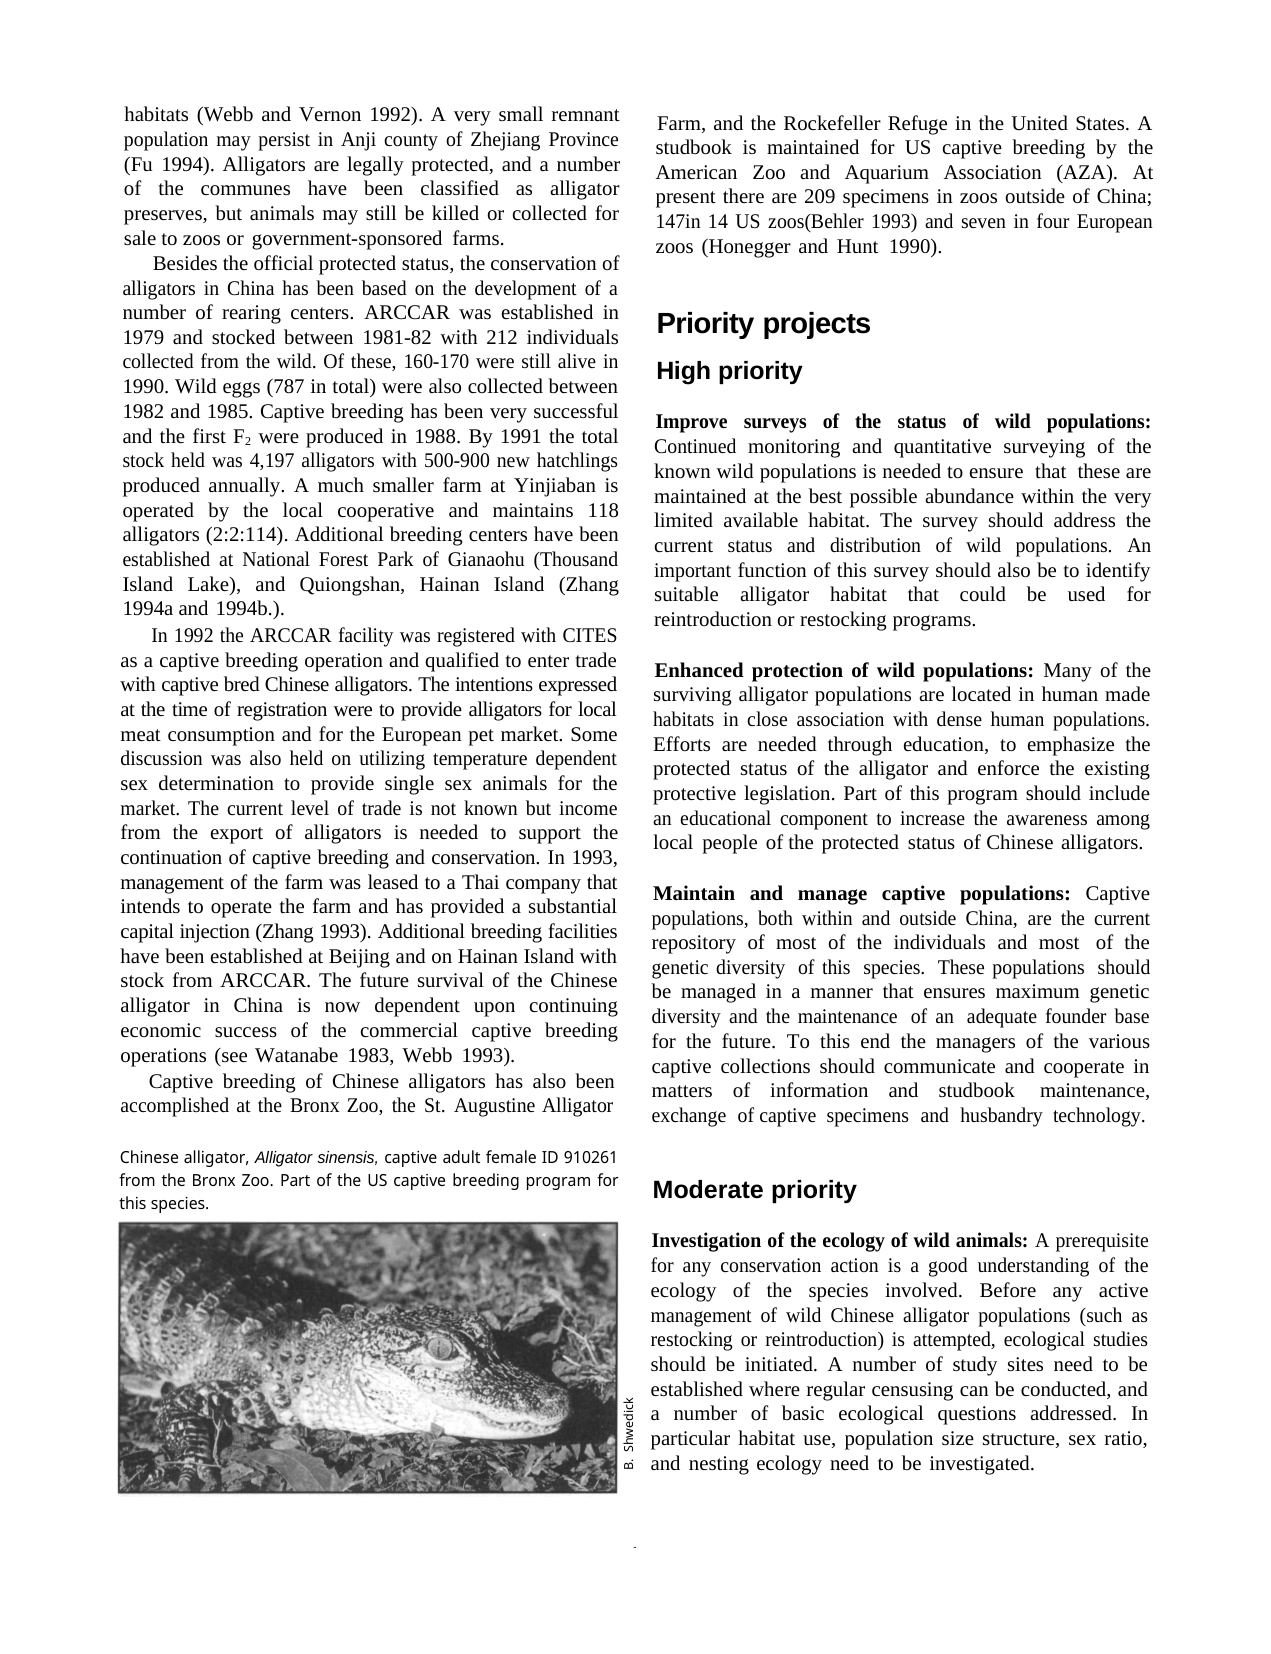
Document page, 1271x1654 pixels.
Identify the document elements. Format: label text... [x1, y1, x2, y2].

text Captive breeding of Chinese alligators has also been accomplished at the Bronx Zoo, the St. Augustine Alligator [120, 1069, 616, 1117]
text Besides the official protected status, the conservation of alligators in China has been based on the development of a number of rearing centers. ARCCAR was established in 1979 and stocked between 1981-82 with 212 individuals collected from the wild. Of these, 160-170 were still alive in 1990. Wild eggs (787 in total) were also collected between 1982 and 1985. Captive breeding has been very successful and the first F2 were produced in 1988. By 1991 the total stock held was 4,197 alligators with 500-900 new hatchlings produced annually. A much smaller farm at Yinjiaban is operated by the local cooperative and maintains 118 alligators (2:2:114). Additional breeding centers have been established at National Forest Park of Gianaohu (Thousand Island Lake), and Quiongshan, Hainan Island (Zhang 1994a and 1994b.). [122, 251, 619, 620]
text In 1992 the ARCCAR facility was registered with CITES as a captive breeding operation and qualified to enter trade with captive bred Chinese alligators. The intentions expressed at the time of registration were to provide alligators for local meat consumption and for the European pet market. Some discussion was also held on utilizing temperature dependent sex determination to provide single sex animals for the market. The current level of trade is not known but income from the export of alligators is needed to support the continuation of captive breeding and conservation. In 1993, management of the farm was leased to a Thai company that intends to operate the farm and has provided a substantial capital injection (Zhang 1993). Additional breeding facilities have been established at Beijing and on Hainan Island with stock from ARCCAR. The future survival of the Chinese alligator in China is now dependent upon continuing economic success of the commercial captive breeding operations (see Watanabe 1983, Webb 1993). [120, 623, 618, 1067]
text Enhanced protection of wild populations: Many of the surviving alligator populations are located in human made habitats in close association with dense human populations. Efforts are needed through education, to emphasize the protected status of the alligator and enforce the existing protective legislation. Part of this program should include an educational component to increase the awareness among local people of the protected status of Chinese alligators. [653, 657, 1151, 854]
text Investigation of the ecology of wild animals: A prerequisite for any conservation action is a good understanding of the ecology of the species involved. Before any active management of wild Chinese alligator populations (such as restocking or reintroduction) is attempted, ecological studies should be initiated. A number of study sites need to be established where regular censusing can be conducted, and a number of basic ecological questions addressed. In particular habitat use, population size structure, sex ratio, and nesting ecology need to be investigated. [650, 1228, 1149, 1475]
text habitats (Webb and Vernon 1992). A very small remnant population may persist in Anji county of Zhejiang Province (Fu 1994). Alligators are legally protected, and a number of the communes have been classified as alligator preserves, but animals may still be killed or collected for sale to zoos or government-sponsored farms. [124, 102, 620, 249]
text Improve surveys of the status of wild populations: Continued monitoring and quantitative surveying of the known wild populations is needed to ensure that these are maintained at the best possible abundance within the very limited available habitat. The survey should address the current status and distribution of wild populations. An important function of this survey should also be to identify suitable alligator habitat that could be used for reintroduction or restocking programs. [654, 409, 1152, 631]
subtitle High priority [656, 356, 1177, 385]
picture [117, 1221, 619, 1497]
subtitle Moderate priority [652, 1175, 1177, 1204]
text Chinese alligator, Alligator sinensis, captive adult female ID 910261 from the Bronx Zoo. Part of the US captive breeding program for this species. [119, 1146, 618, 1214]
text Farm, and the Rockefeller Refuge in the United States. A studbook is maintained for US captive breeding by the American Zoo and Aquarium Association (AZA). At present there are 209 specimens in zoos outside of China; 147in 14 US zoos(Behler 1993) and seven in four European zoos (Honegger and Hunt 1990). [655, 110, 1153, 258]
text Maintain and manage captive populations: Captive populations, both within and outside China, are the current repository of most of the individuals and most of the genetic diversity of this species. These populations should be managed in a manner that ensures maximum genetic diversity and the maintenance of an adequate founder base for the future. To this end the managers of the various captive collections should communicate and cooperate in matters of information and studbook maintenance, exchange of captive specimens and husbandry technology. [651, 881, 1150, 1127]
subtitle Priority projects [656, 306, 1177, 339]
